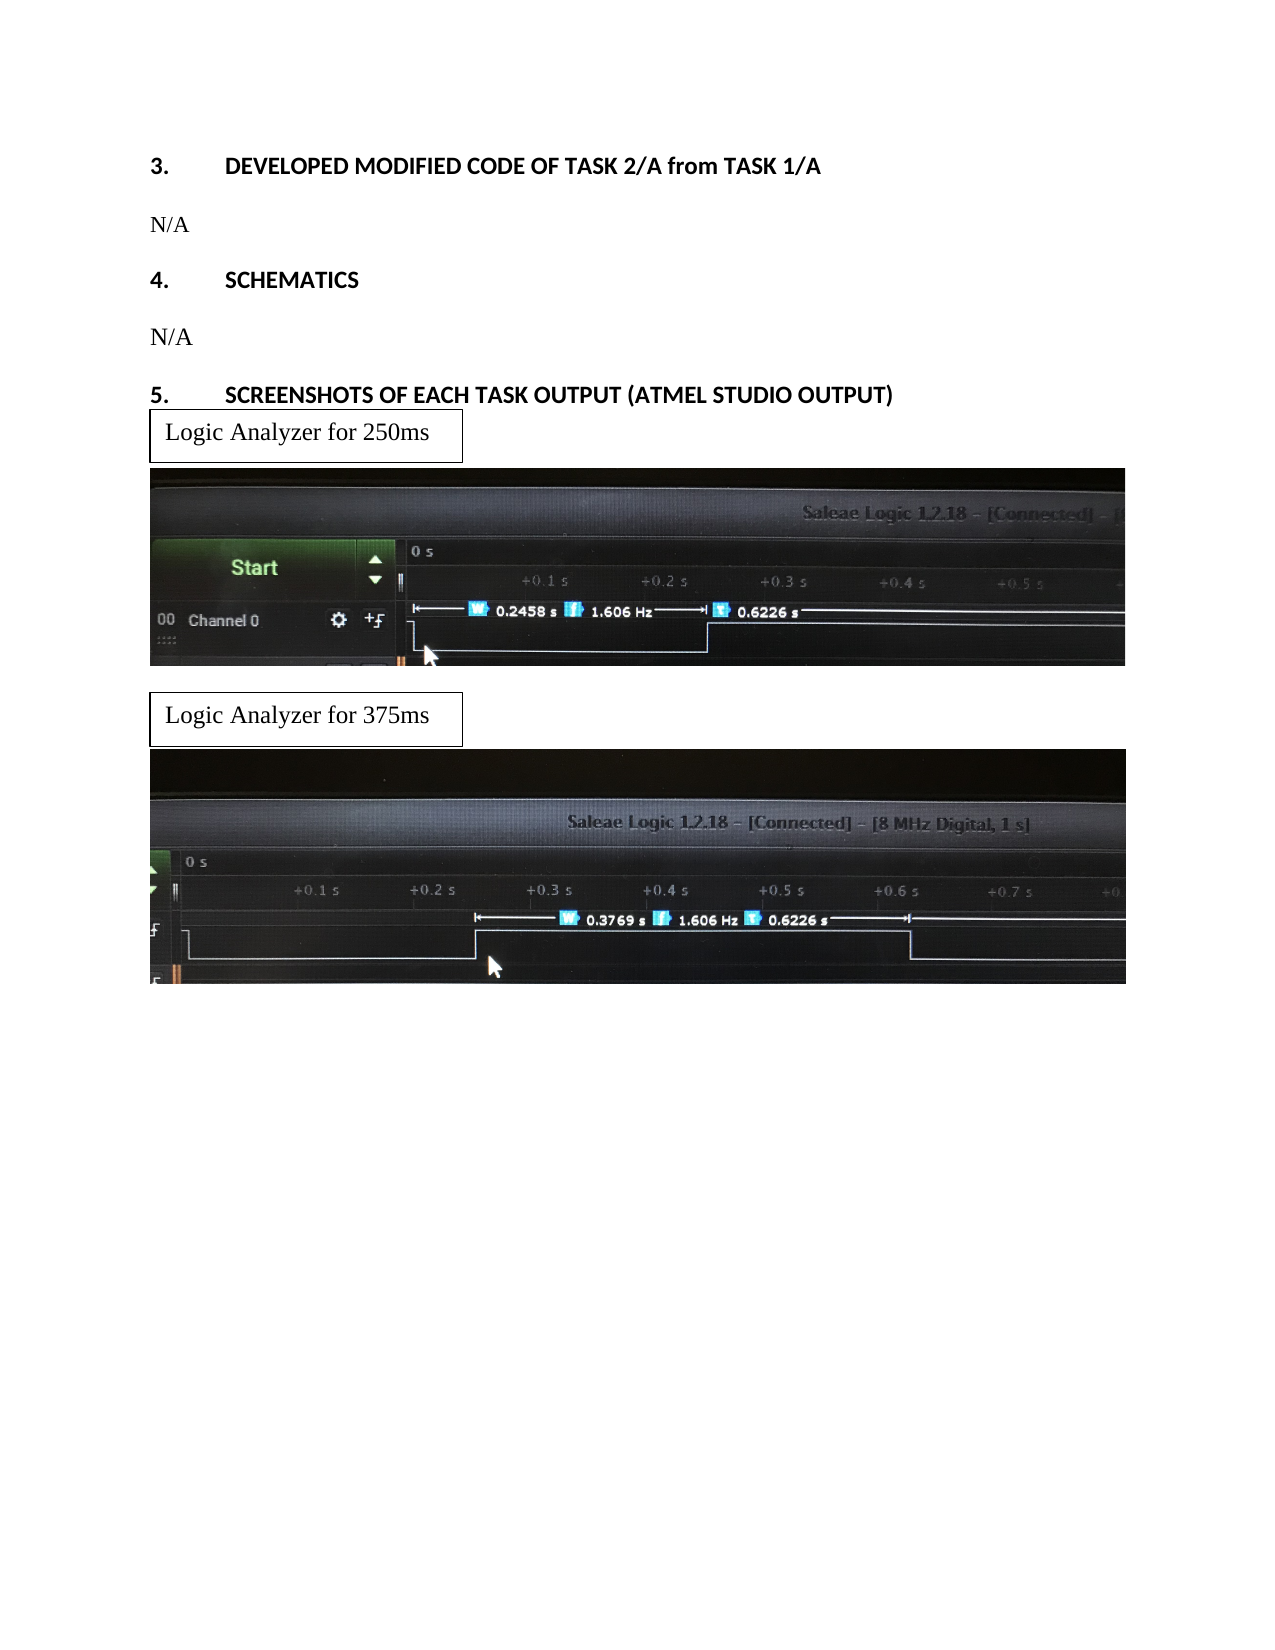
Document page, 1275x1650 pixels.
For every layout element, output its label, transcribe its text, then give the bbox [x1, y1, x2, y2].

list SCHEMATICS [150, 264, 1125, 294]
list SCREENSHOTS OF EACH TASK OUTPUT (ATMEL STUDIO OUTPUT) [150, 379, 1125, 409]
text N/A [150, 211, 1125, 237]
picture [150, 749, 1126, 984]
picture [150, 468, 1125, 666]
text N/A [150, 322, 1125, 351]
list DEVELOPED MODIFIED CODE OF TASK 2/A from TASK 1/A [150, 150, 1125, 181]
